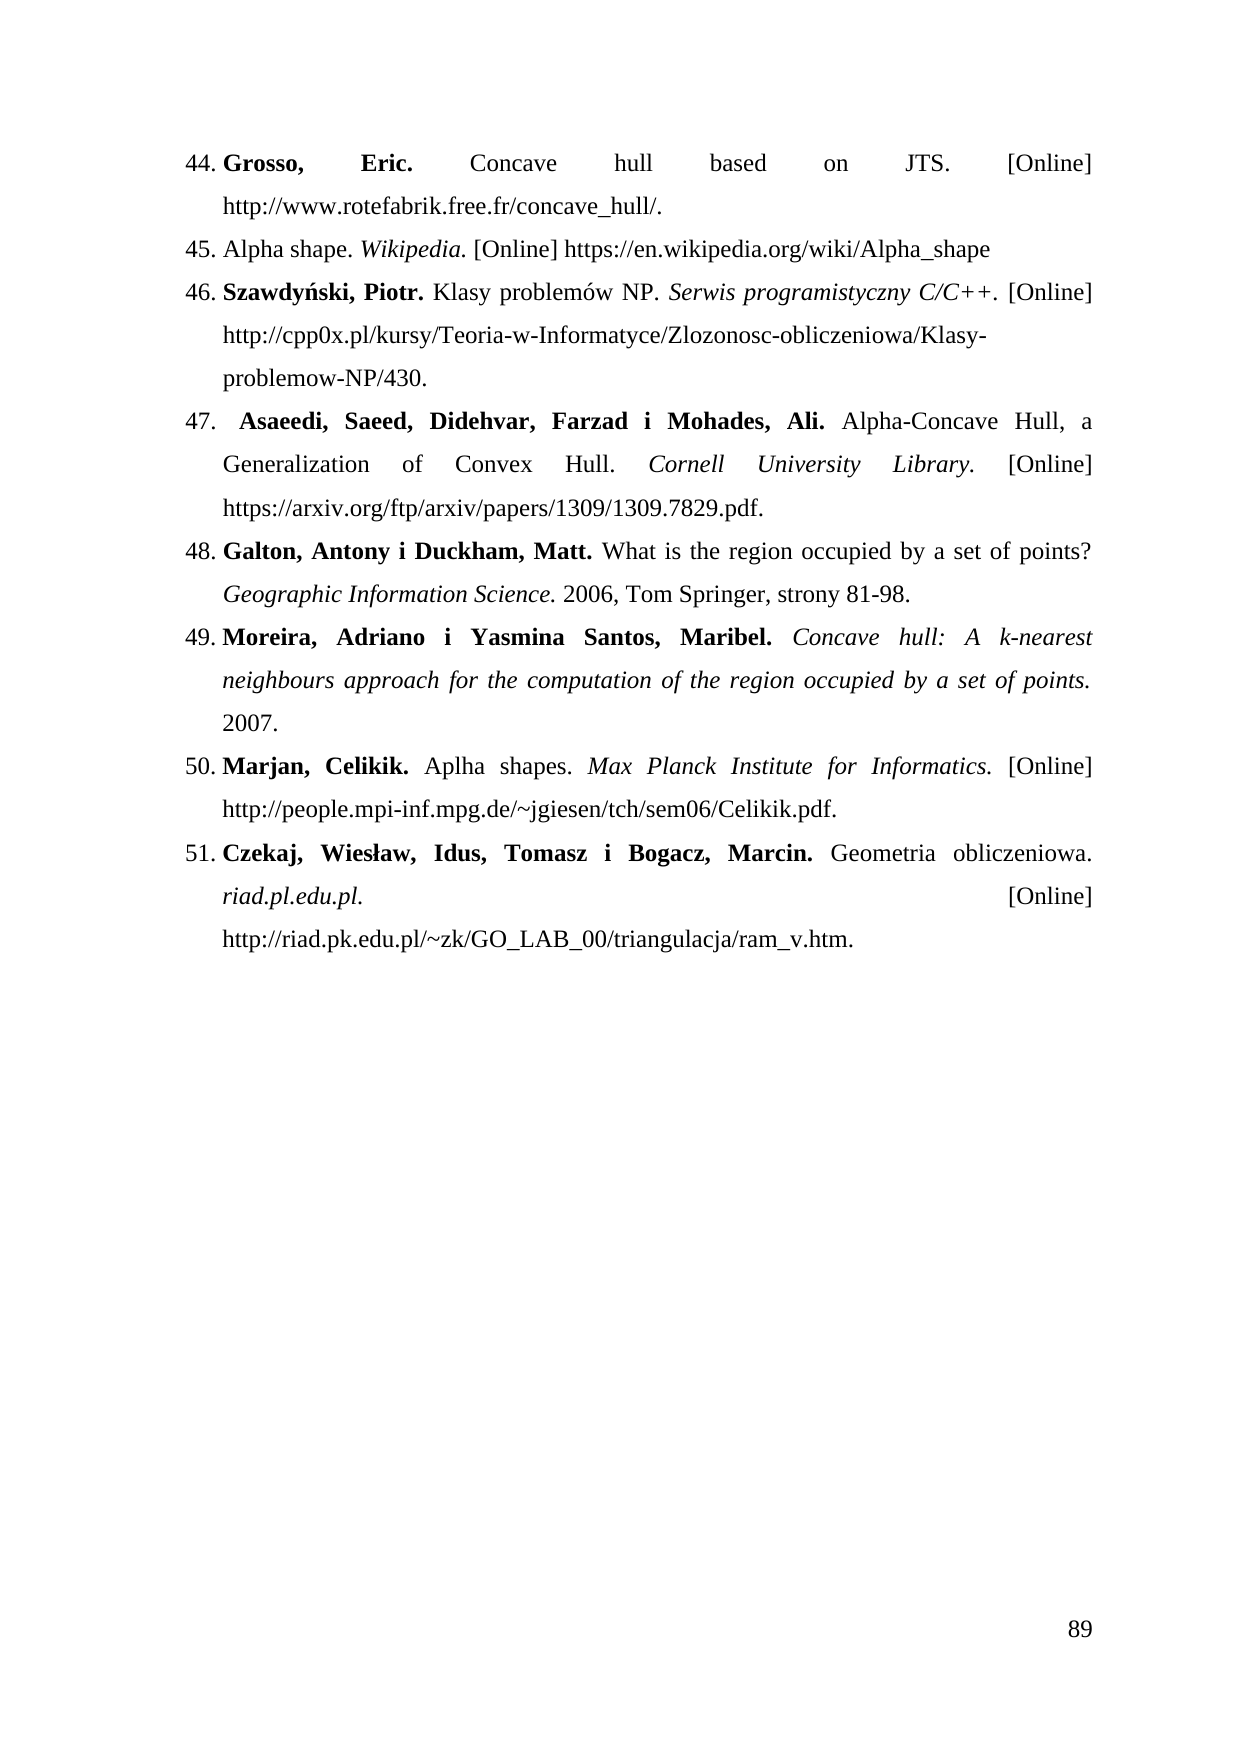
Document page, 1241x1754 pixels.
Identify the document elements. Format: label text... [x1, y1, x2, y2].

list Alpha shape. Wikipedia. [Online] https://en.wikipedia.org/wiki/Alpha_shape [185, 234, 1092, 263]
list Marjan, Celikik. Aplha shapes. Max Planck Institute for Informatics. [Online] http://people.mpi-inf.mpg.de/~jgiesen/tch/sem06/Celikik.pdf. [185, 751, 1092, 823]
list Galton, Antony i Duckham, Matt. What is the region occupied by a set of points? Geographic Information Science. 2006, Tom Springer, strony 81-98. [185, 536, 1092, 608]
list Asaeedi, Saeed, Didehvar, Farzad i Mohades, Ali. Alpha-Concave Hull, a Generalization of Convex Hull. Cornell University Library. [Online] https://arxiv.org/ftp/arxiv/papers/1309/1309.7829.pdf. [185, 406, 1092, 521]
list Moreira, Adriano i Yasmina Santos, Maribel. Concave hull: A k-nearest neighbours approach for the computation of the region occupied by a set of points. 2007. [185, 622, 1092, 737]
list Czekaj, Wiesław, Idus, Tomasz i Bogacz, Marcin. Geometria obliczeniowa. riad.pl.edu.pl. [Online] http://riad.pk.edu.pl/~zk/GO_LAB_00/triangulacja/ram_v.htm. [185, 838, 1092, 953]
list Szawdyński, Piotr. Klasy problemów NP. Serwis programistyczny C/C++. [Online] http://cpp0x.pl/kursy/Teoria-w-Informatyce/Zlozonosc-obliczeniowa/Klasy-problemow-NP/430. [185, 277, 1092, 392]
list Grosso, Eric. Concave hull based on JTS. [Online] http://www.rotefabrik.free.fr/concave_hull/. [185, 148, 1092, 219]
